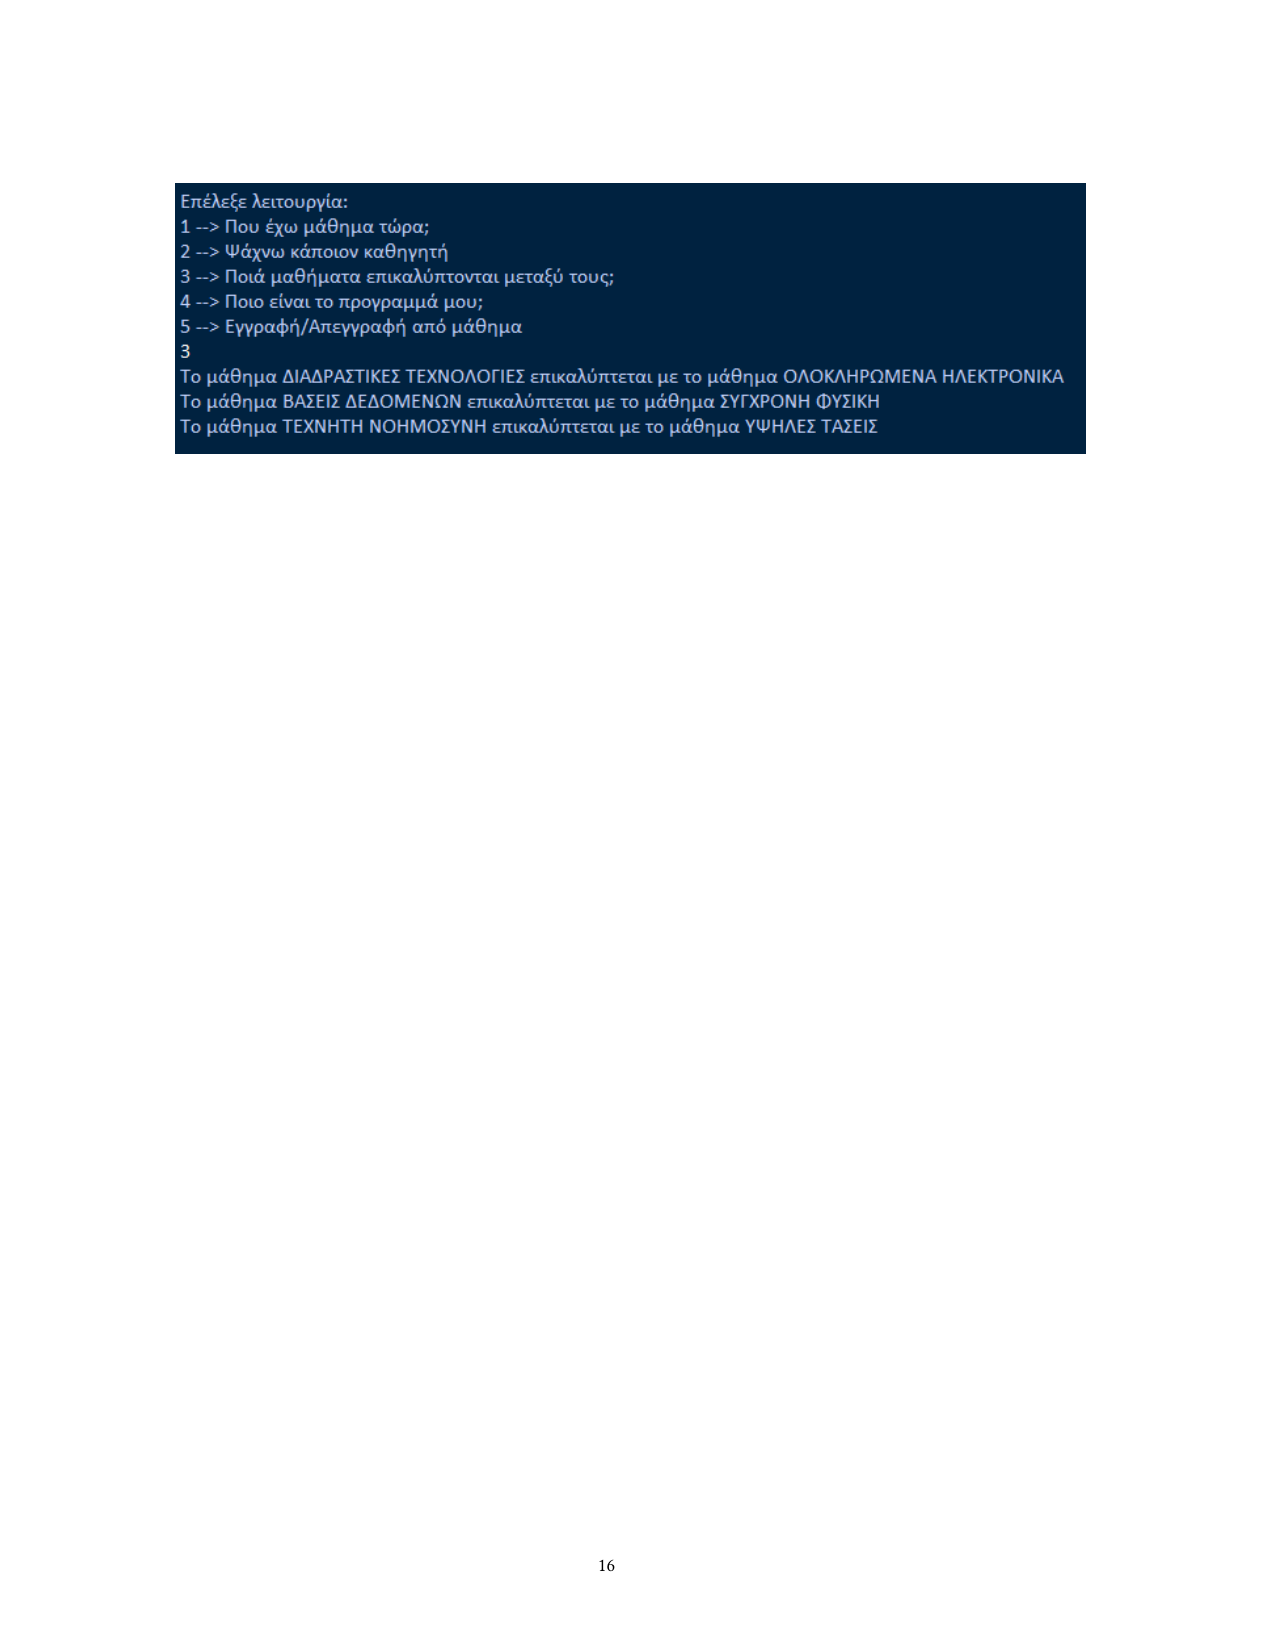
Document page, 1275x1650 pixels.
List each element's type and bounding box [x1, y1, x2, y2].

picture [175, 183, 1086, 454]
